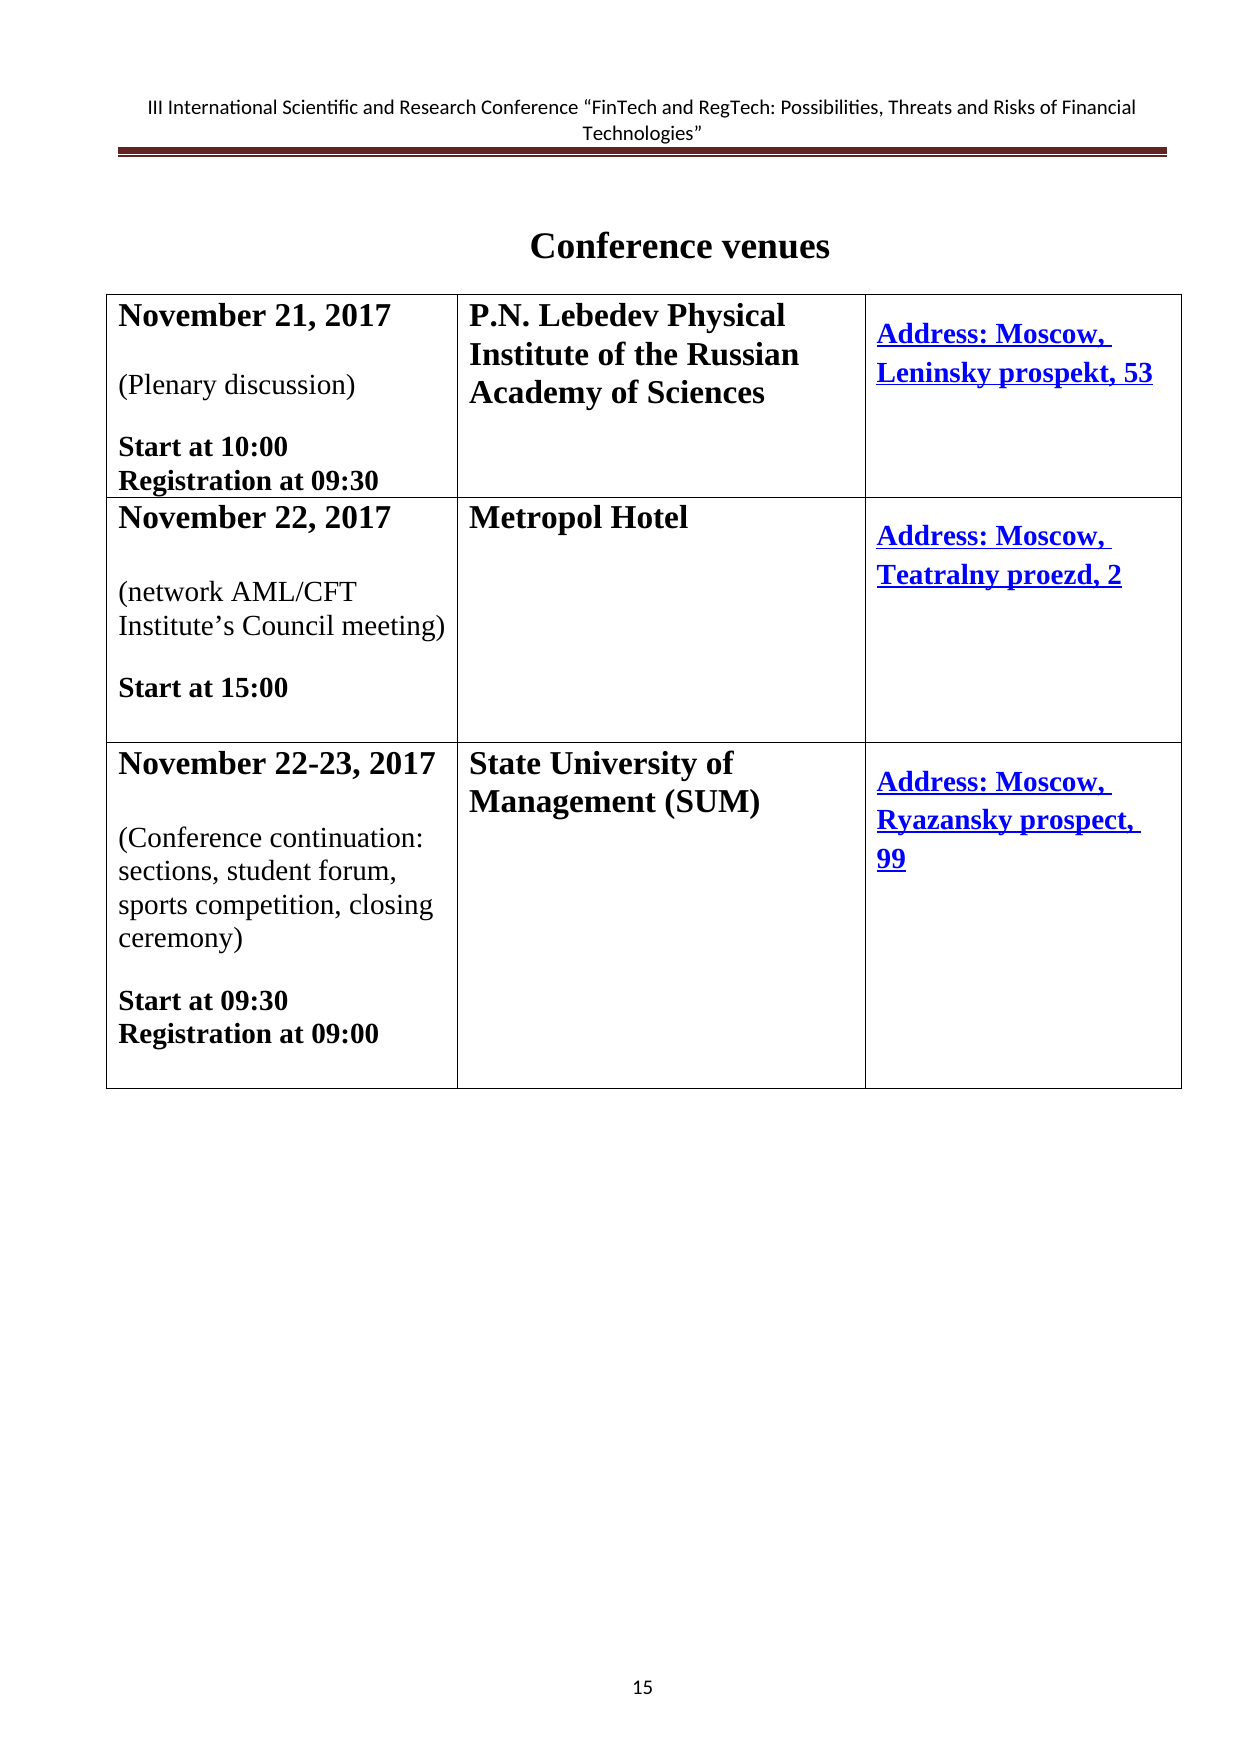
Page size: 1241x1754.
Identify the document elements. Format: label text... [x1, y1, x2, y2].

table_header November 21, 2017 (Plenary discussion) Start at 10:00 Registration at 09:30 [107, 295, 457, 497]
table_cell Address: Moscow, Ryazansky prospect, 99 [866, 743, 1181, 1088]
table_cell Address: Moscow, Teatralny proezd, 2 [866, 498, 1181, 742]
table_header Address: Moscow, Leninsky prospekt, 53 [866, 295, 1181, 497]
table_cell November 22-23, 2017 (Conference continuation: sections, student forum, sports competition, closing ceremony) Start at 09:30 Registration at 09:00 [107, 743, 457, 1088]
list Conference venues [193, 224, 1167, 267]
table_cell Metropol Hotel [458, 498, 865, 742]
table_cell State University of Management (SUM) [458, 743, 865, 1088]
table_cell November 22, 2017 (network AML/CFT Institute’s Council meeting) Start at 15:00 [107, 498, 457, 742]
table_header P.N. Lebedev Physical Institute of the Russian Academy of Sciences [458, 295, 865, 497]
